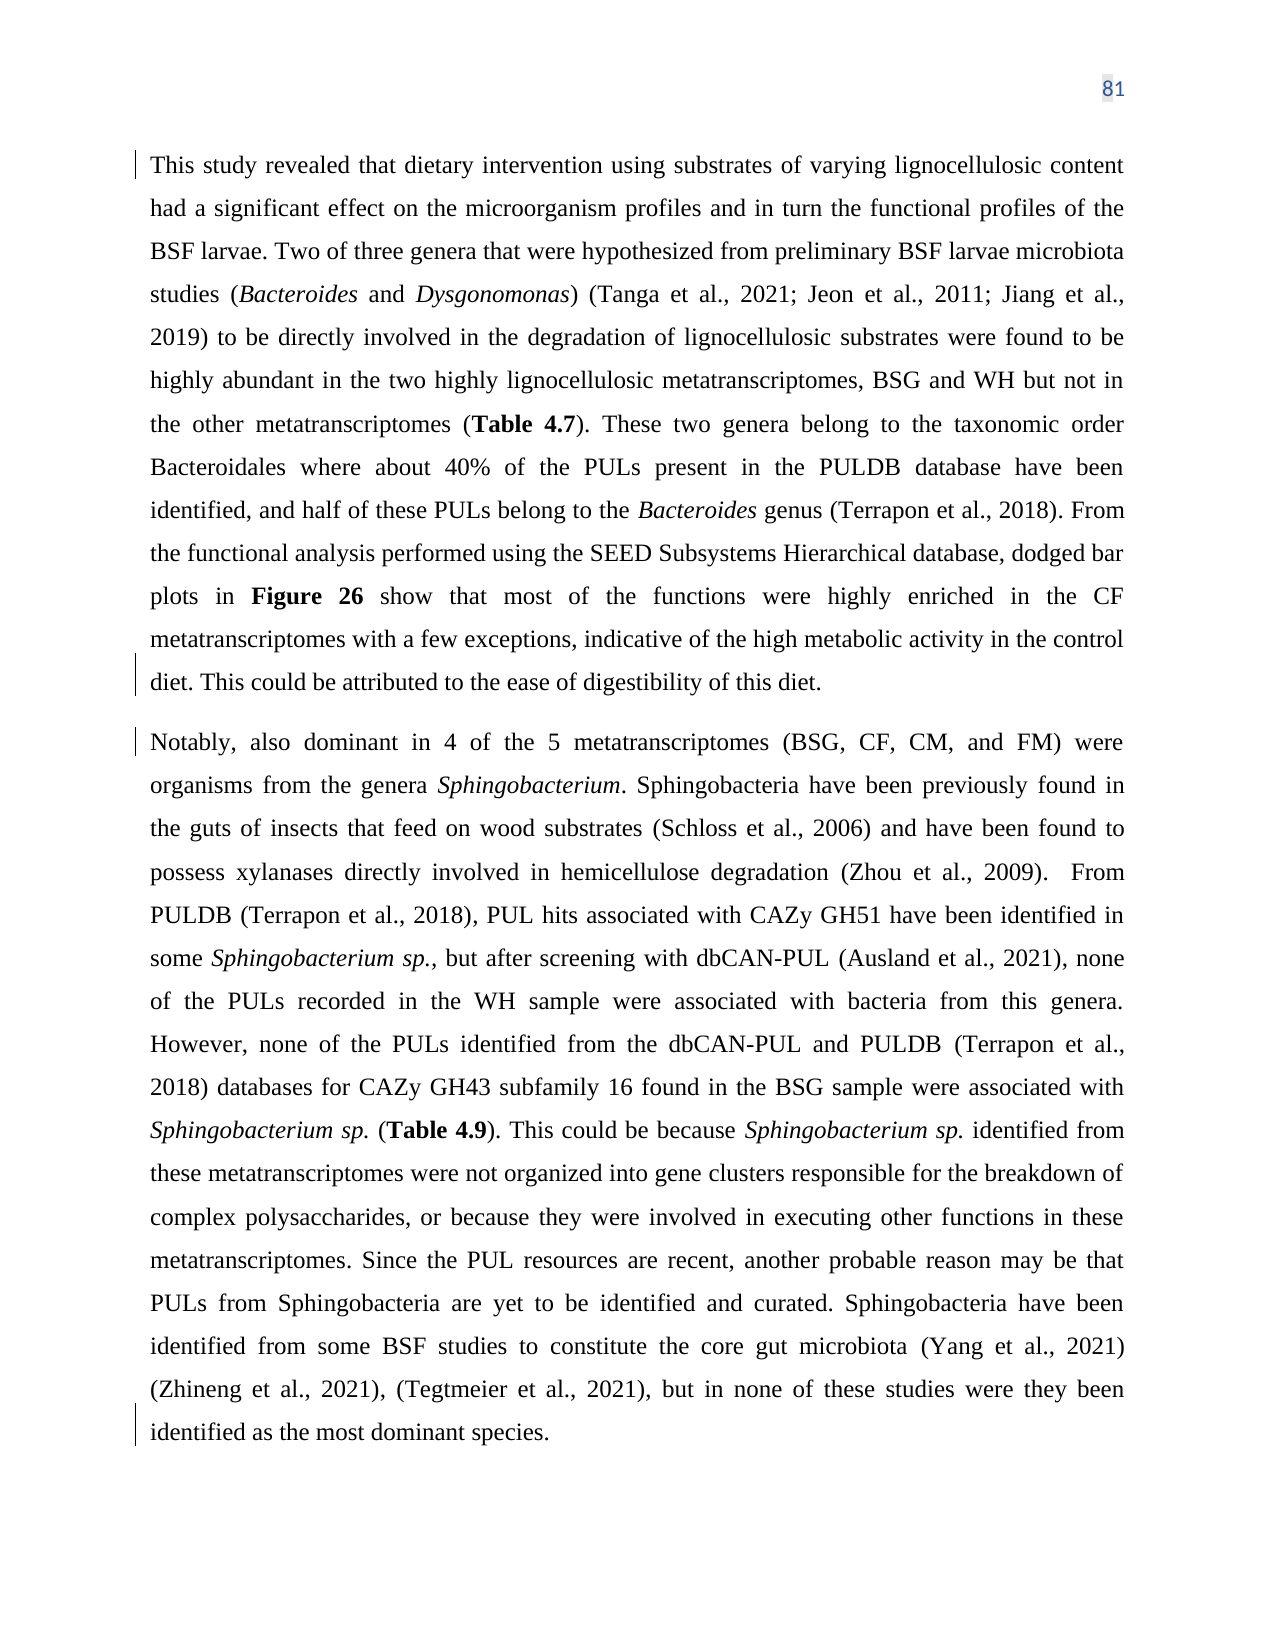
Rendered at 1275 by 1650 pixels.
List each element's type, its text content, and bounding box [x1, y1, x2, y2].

text Notably, also dominant in 4 of the 5 metatranscriptomes (BSG, CF, CM, and FM) were organisms from the genera Sphingobacterium. Sphingobacteria have been previously found in the guts of insects that feed on wood substrates (Schloss et al., 2006) and have been found to possess xylanases directly involved in hemicellulose degradation (Zhou et al., 2009). From PULDB (Terrapon et al., 2018), PUL hits associated with CAZy GH51 have been identified in some Sphingobacterium sp., but after screening with dbCAN-PUL (Ausland et al., 2021), none of the PULs recorded in the WH sample were associated with bacteria from this genera. However, none of the PULs identified from the dbCAN-PUL and PULDB (Terrapon et al., 2018) databases for CAZy GH43 subfamily 16 found in the BSG sample were associated with Sphingobacterium sp. (Table 4.9). This could be because Sphingobacterium sp. identified from these metatranscriptomes were not organized into gene clusters responsible for the breakdown of complex polysaccharides, or because they were involved in executing other functions in these metatranscriptomes. Since the PUL resources are recent, another probable reason may be that PULs from Sphingobacteria are yet to be identified and curated. Sphingobacteria have been identified from some BSF studies to constitute the core gut microbiota (Yang et al., 2021) (Zhineng et al., 2021), (Tegtmeier et al., 2021), but in none of these studies were they been identified as the most dominant species. [150, 727, 1125, 1446]
text This study revealed that dietary intervention using substrates of varying lignocellulosic content had a significant effect on the microorganism profiles and in turn the functional profiles of the BSF larvae. Two of three genera that were hypothesized from preliminary BSF larvae microbiota studies (Bacteroides and Dysgonomonas) (Tanga et al., 2021; Jeon et al., 2011; Jiang et al., 2019) to be directly involved in the degradation of lignocellulosic substrates were found to be highly abundant in the two highly lignocellulosic metatranscriptomes, BSG and WH but not in the other metatranscriptomes (Table 4.7). These two genera belong to the taxonomic order Bacteroidales where about 40% of the PULs present in the PULDB database have been identified, and half of these PULs belong to the Bacteroides genus (Terrapon et al., 2018). From the functional analysis performed using the SEED Subsystems Hierarchical database, dodged bar plots in Figure 26 show that most of the functions were highly enriched in the CF metatranscriptomes with a few exceptions, indicative of the high metabolic activity in the control diet. This could be attributed to the ease of digestibility of this diet. [150, 150, 1125, 696]
